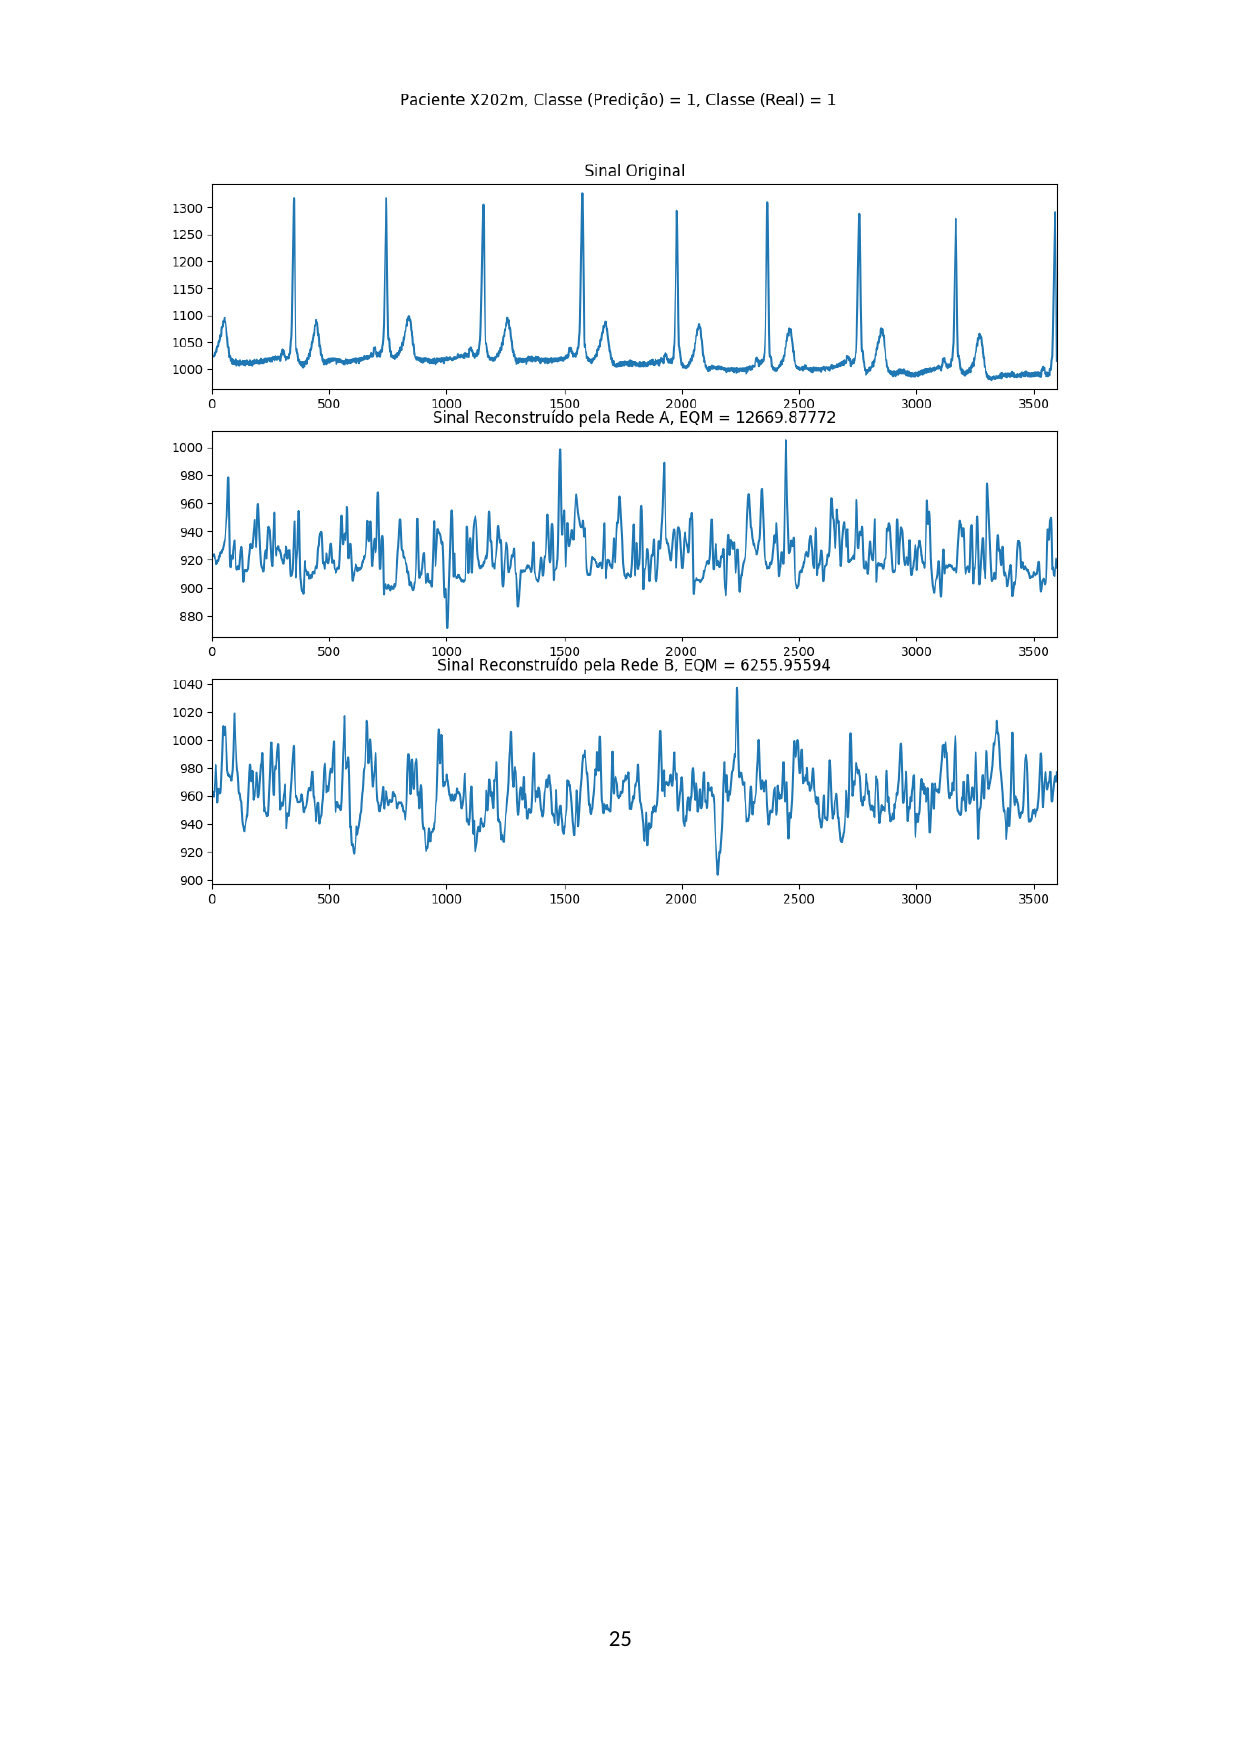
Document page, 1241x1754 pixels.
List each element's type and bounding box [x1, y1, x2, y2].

picture [75, 75, 1166, 984]
